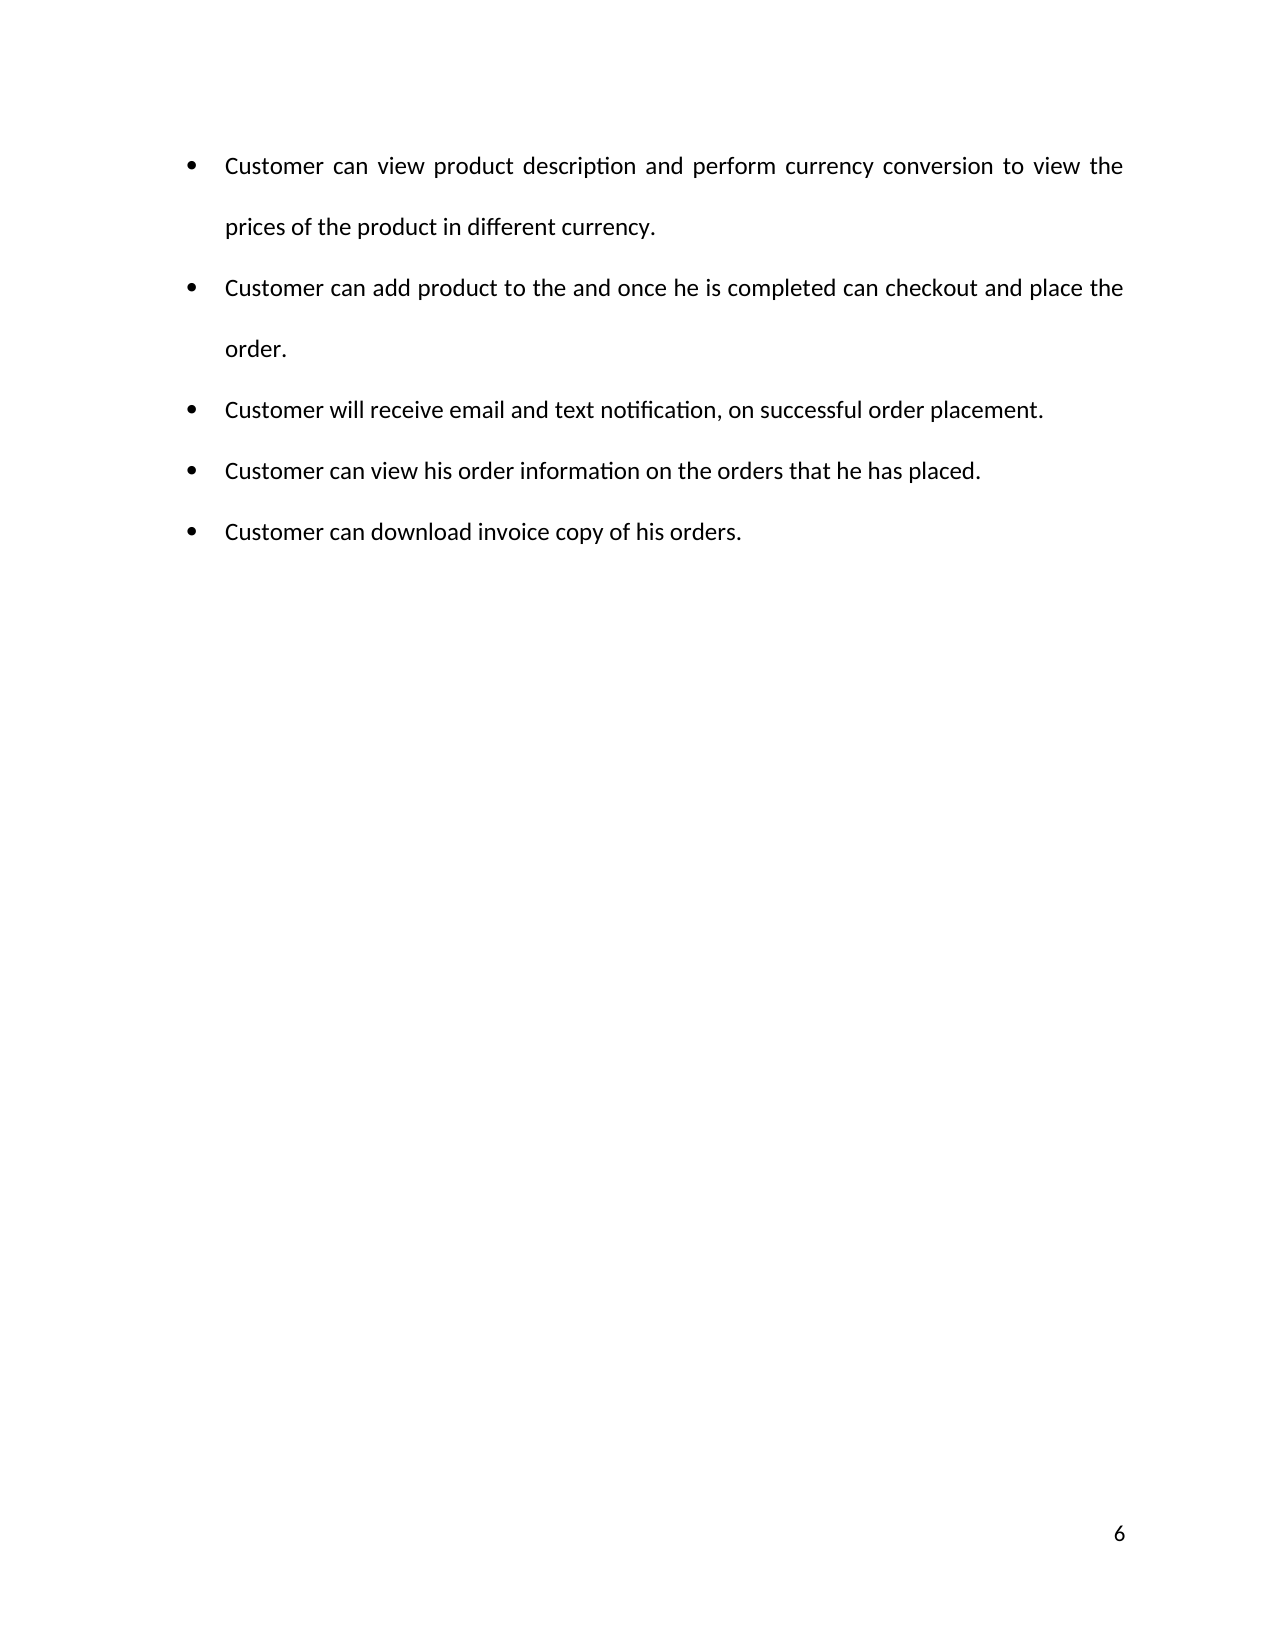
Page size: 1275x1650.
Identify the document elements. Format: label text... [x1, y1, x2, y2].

list Customer will receive email and text notification, on successful order placement. [187, 394, 1125, 425]
list Customer can add product to the and once he is completed can checkout and place the order. [187, 272, 1125, 364]
list Customer can download invoice copy of his orders. [187, 516, 1125, 547]
list Customer can view product description and perform currency conversion to view the prices of the product in different currency. [187, 150, 1125, 242]
list Customer can view his order information on the orders that he has placed. [187, 455, 1125, 486]
